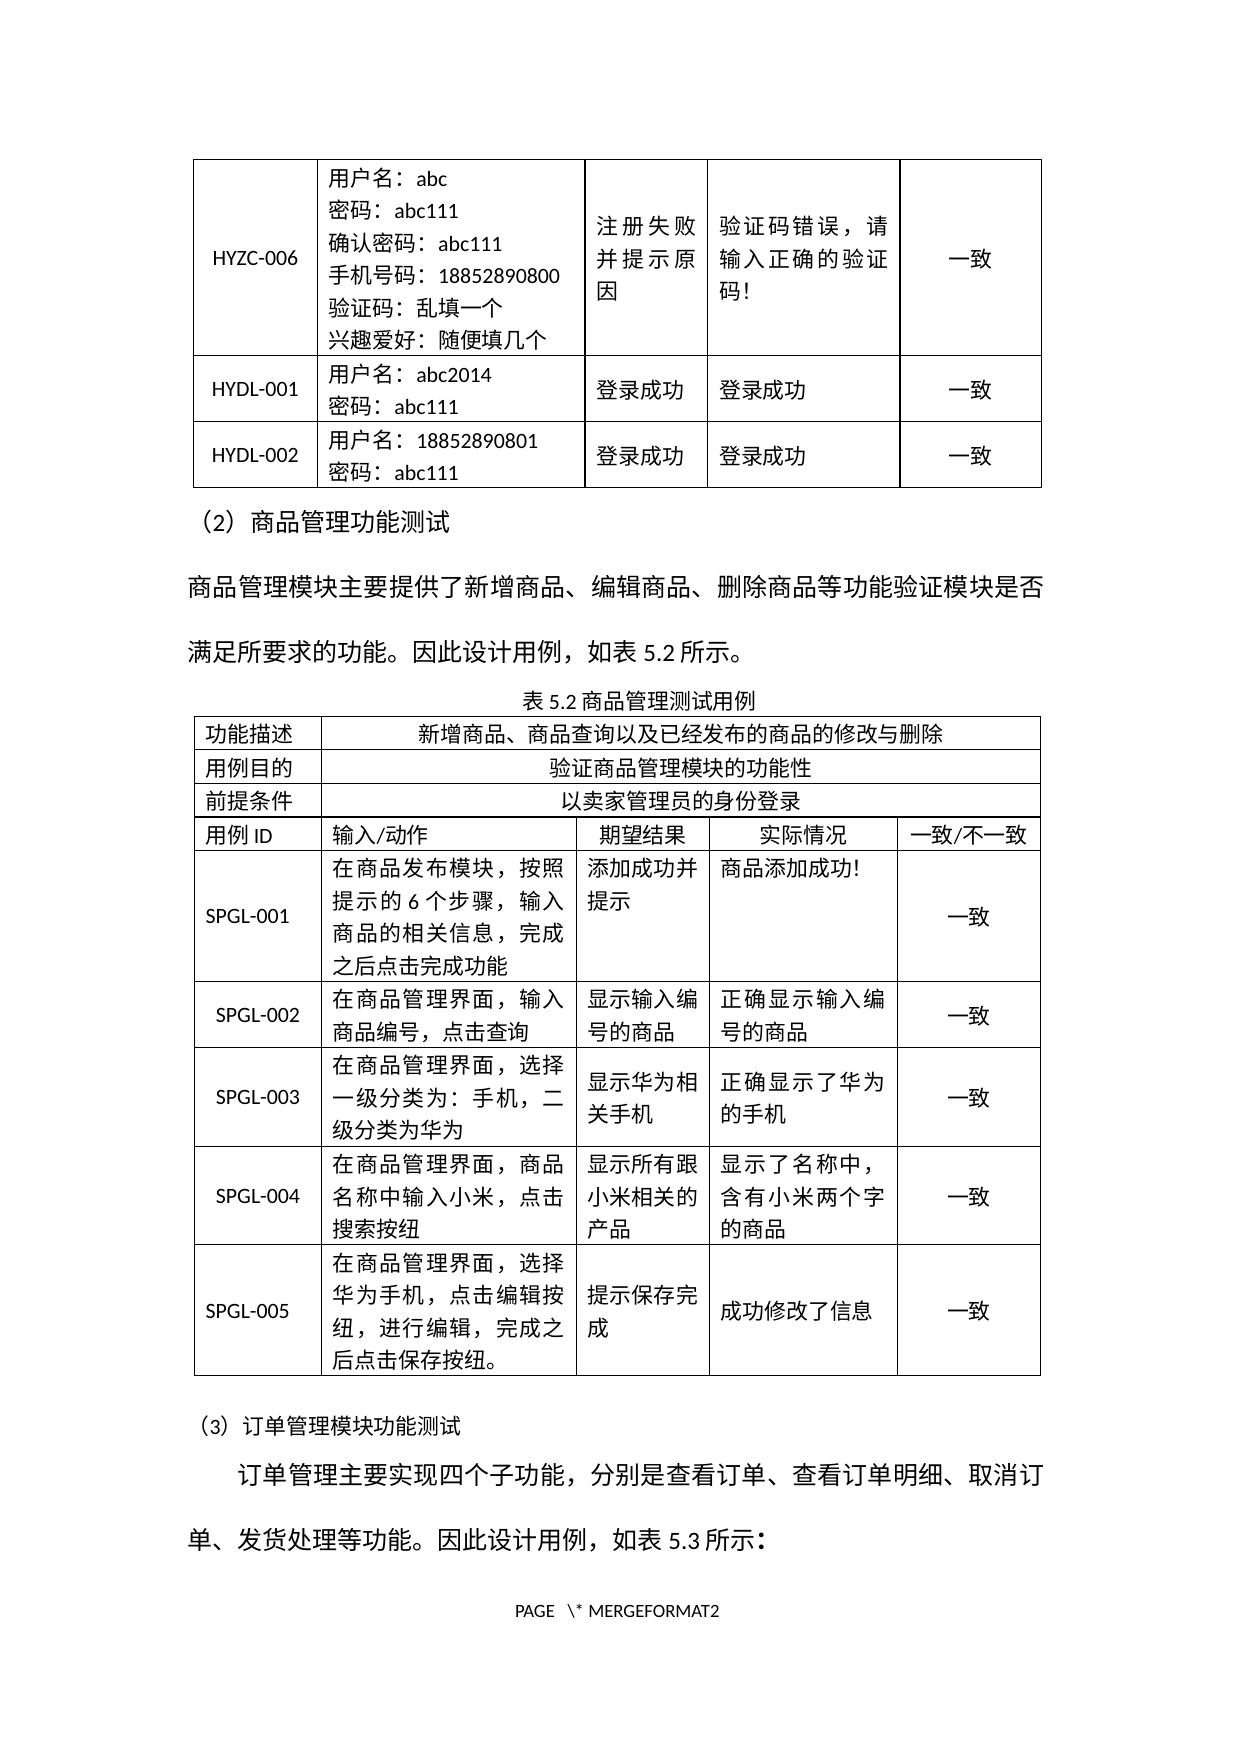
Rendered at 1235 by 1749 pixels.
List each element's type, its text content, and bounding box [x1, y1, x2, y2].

table_cell 用例目的 [195, 750, 321, 783]
text 订单管理主要实现四个子功能，分别是查看订单、查看订单明细、取消订单、发货处理等功能。因此设计用例，如表 5.3 所示： [187, 1441, 1047, 1571]
table_cell 一致 [898, 1147, 1040, 1244]
table_cell 商品添加成功！ [710, 851, 897, 981]
table_cell 一致 [898, 982, 1040, 1047]
table_cell 一致 [901, 160, 1041, 355]
table_cell 显示华为相关手机 [577, 1048, 709, 1146]
table_header 功能描述 [195, 717, 321, 749]
table_cell 用户名：18852890801 密码：abc111 [318, 422, 584, 487]
table_cell 在商品管理界面，选择华为手机，点击编辑按纽，进行编辑，完成之后点击保存按纽。 [322, 1245, 576, 1375]
table_cell 在商品管理界面，商品名称中输入小米，点击搜索按纽 [322, 1147, 576, 1244]
table_cell 一致 [898, 1245, 1040, 1375]
text （2）商品管理功能测试 [187, 488, 1047, 553]
table_cell 在商品发布模块，按照提示的6个步骤，输入商品的相关信息，完成之后点击完成功能 [322, 851, 576, 981]
table_cell 在商品管理界面，输入商品编号，点击查询 [322, 982, 576, 1047]
table_cell 登录成功 [586, 422, 707, 487]
table_cell SPGL-003 [195, 1048, 321, 1146]
table_cell 一致 [898, 1048, 1040, 1146]
table_cell 实际情况 [710, 818, 897, 850]
table_cell 显示输入编号的商品 [577, 982, 709, 1047]
table_cell 一致 [898, 851, 1040, 981]
table_cell SPGL-004 [195, 1147, 321, 1244]
table_cell 输入/动作 [322, 818, 576, 850]
table_cell 验证码错误，请输入正确的验证码！ [708, 160, 899, 355]
table_cell 提示保存完成 [577, 1245, 709, 1375]
table_cell 以卖家管理员的身份登录 [322, 784, 1040, 816]
table_cell 用例ID [195, 818, 321, 850]
table_cell 前提条件 [195, 784, 321, 816]
table_cell 显示了名称中，含有小米两个字的商品 [710, 1147, 897, 1244]
table_cell 显示所有跟小米相关的产品 [577, 1147, 709, 1244]
table_cell HYZC-006 [194, 160, 317, 355]
table_cell 添加成功并提示 [577, 851, 709, 981]
table_cell 登录成功 [708, 422, 899, 487]
table_header 新增商品、商品查询以及已经发布的商品的修改与删除 [322, 717, 1040, 749]
table_cell 一致/不一致 [898, 818, 1040, 850]
text 商品管理模块主要提供了新增商品、编辑商品、删除商品等功能验证模块是否满足所要求的功能。因此设计用例，如表 5.2 所示。 [187, 553, 1047, 683]
table_cell 正确显示了华为的手机 [710, 1048, 897, 1146]
table_cell SPGL-001 [195, 851, 321, 981]
table_cell 一致 [901, 356, 1041, 421]
table_cell HYDL-002 [194, 422, 317, 487]
table_cell 登录成功 [708, 356, 899, 421]
table_cell SPGL-005 [195, 1245, 321, 1375]
table_cell 登录成功 [586, 356, 707, 421]
table_cell 成功修改了信息 [710, 1245, 897, 1375]
table_cell SPGL-002 [195, 982, 321, 1047]
table_cell 用户名：abc2014 密码：abc111 [318, 356, 584, 421]
table_cell 注册失败并提示原因 [586, 160, 707, 355]
table_cell 在商品管理界面，选择一级分类为：手机，二级分类为华为 [322, 1048, 576, 1146]
text （3）订单管理模块功能测试 [187, 1409, 1047, 1441]
table_cell 验证商品管理模块的功能性 [322, 750, 1040, 783]
table_cell 一致 [901, 422, 1041, 487]
text 表 5.2 商品管理测试用例 [187, 683, 1047, 716]
table_cell 正确显示输入编号的商品 [710, 982, 897, 1047]
table_cell 期望结果 [577, 818, 709, 850]
table_cell HYDL-001 [194, 356, 317, 421]
table_cell 用户名：abc 密码：abc111 确认密码：abc111 手机号码：18852890800 验证码：乱填一个 兴趣爱好：随便填几个 [318, 160, 584, 355]
